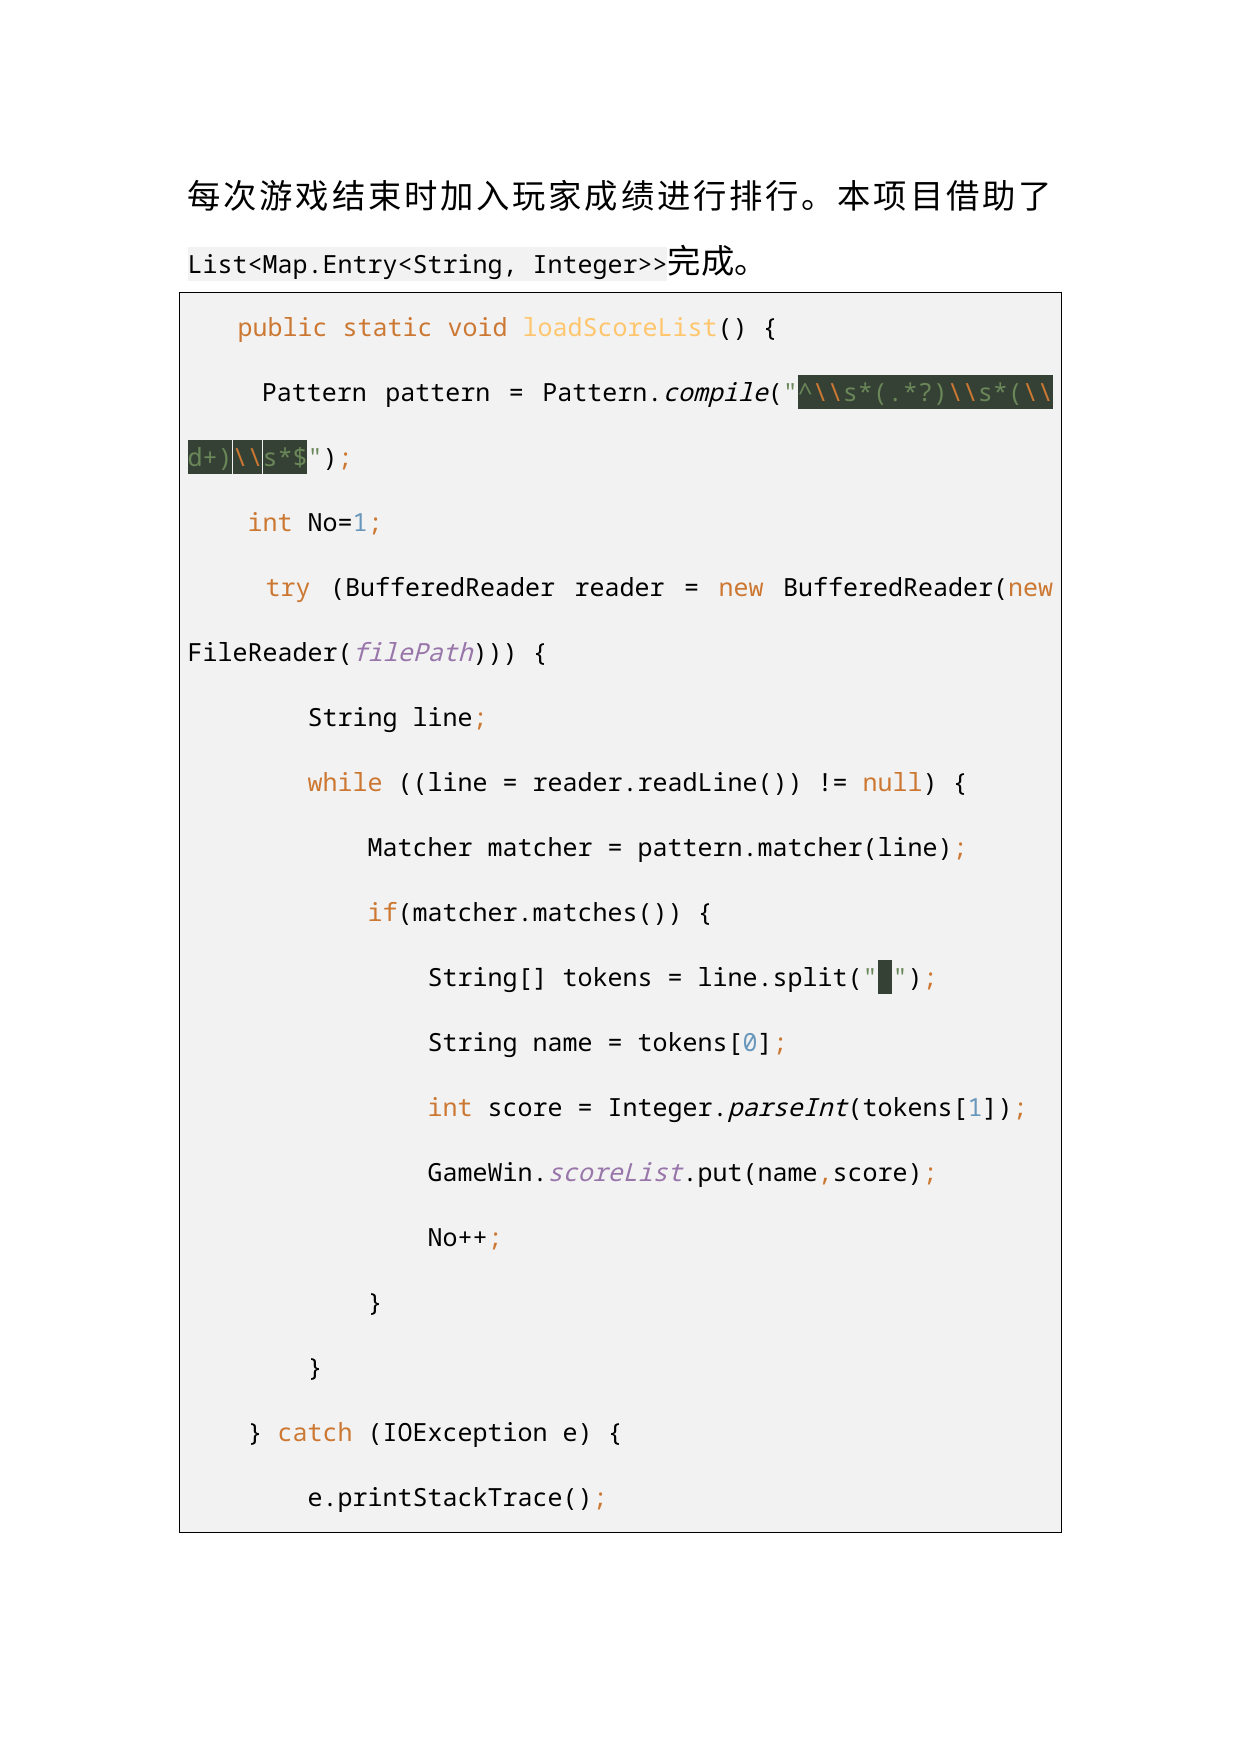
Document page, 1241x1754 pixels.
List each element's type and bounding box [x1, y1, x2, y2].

text [187, 162, 1053, 292]
text [180, 293, 1061, 1532]
